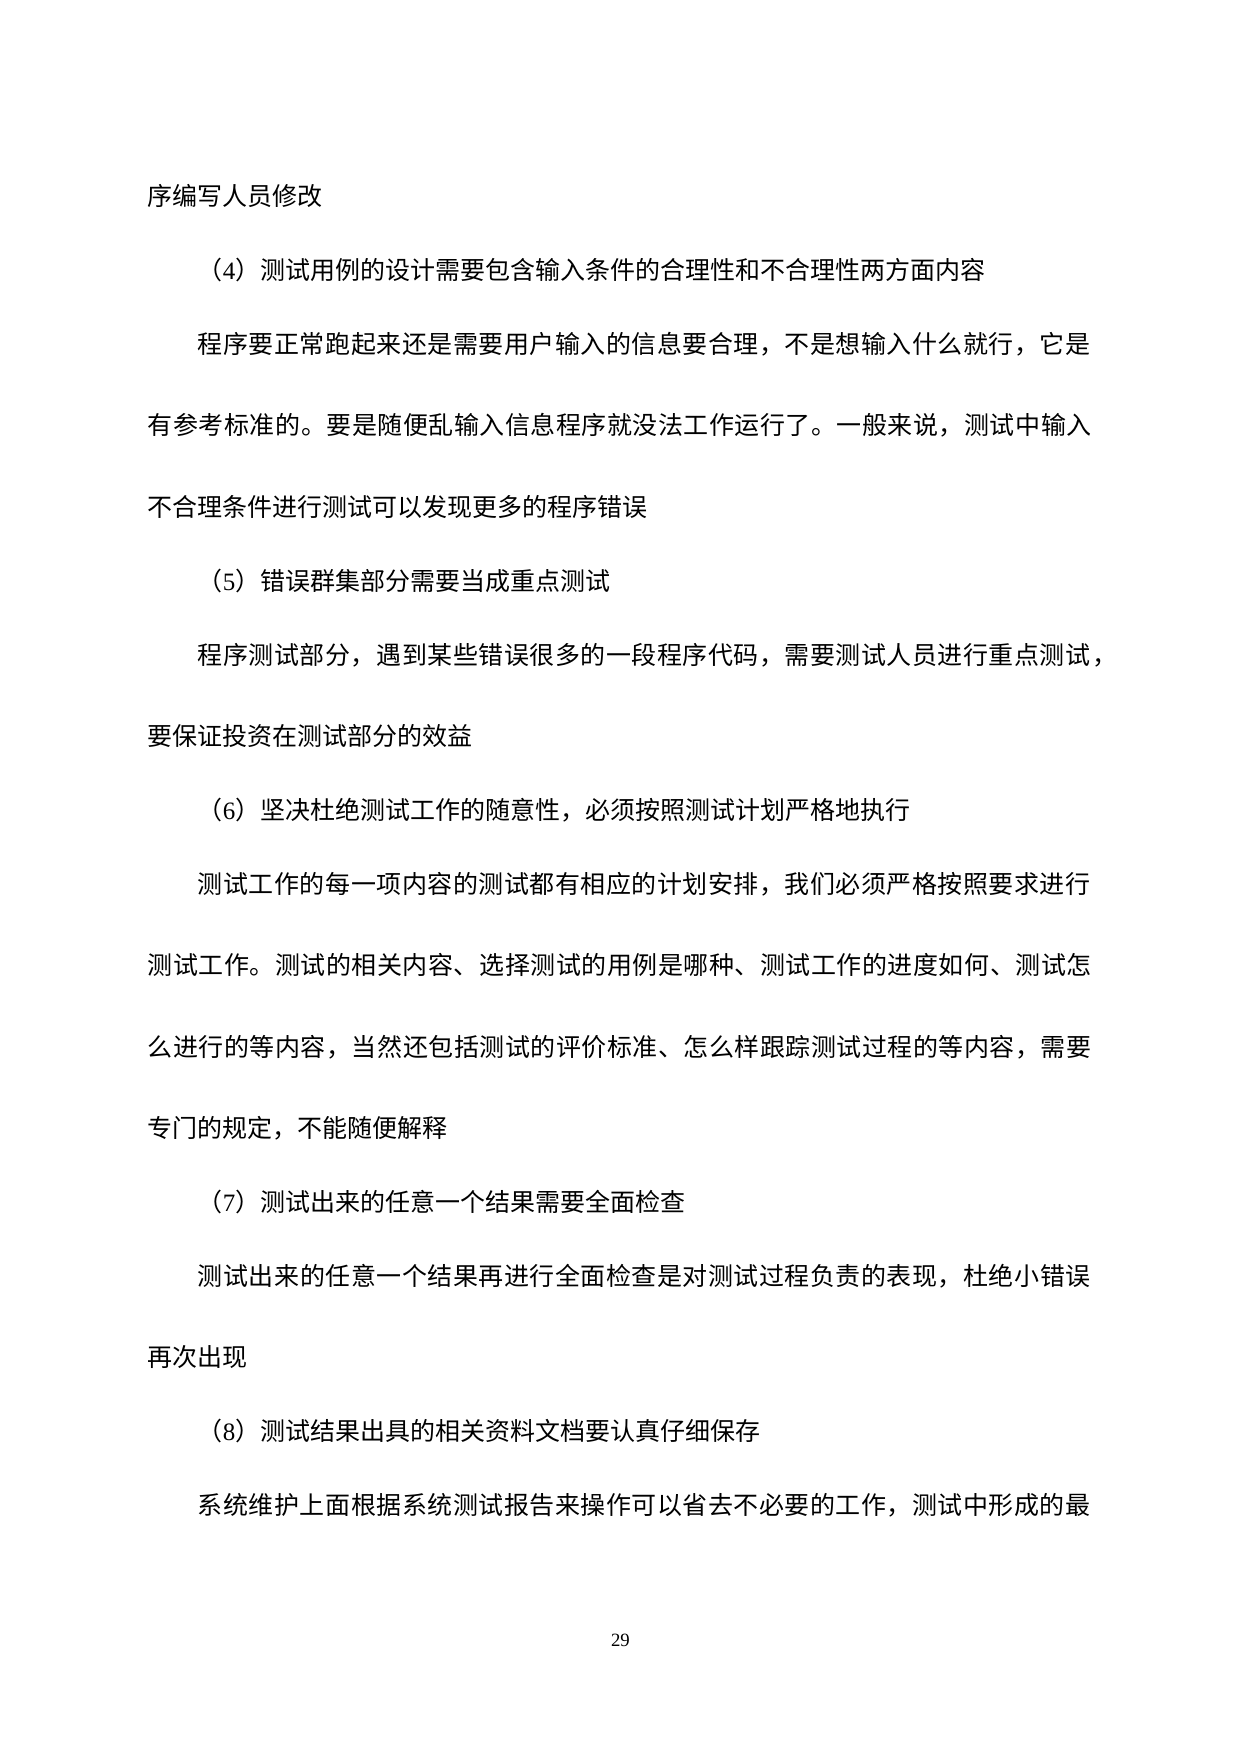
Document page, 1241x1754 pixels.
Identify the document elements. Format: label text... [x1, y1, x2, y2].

text 程序测试部分，遇到某些错误很多的一段程序代码，需要测试人员进行重点测试，要保证投资在测试部分的效益 [148, 621, 1092, 767]
text 测试出来的任意一个结果再进行全面检查是对测试过程负责的表现，杜绝小错误再次出现 [148, 1242, 1092, 1388]
text 程序要正常跑起来还是需要用户输入的信息要合理，不是想输入什么就行，它是有参考标准的。要是随便乱输入信息程序就没法工作运行了。一般来说，测试中输入不合理条件进行测试可以发现更多的程序错误 [148, 310, 1092, 538]
text 测试工作的每一项内容的测试都有相应的计划安排，我们必须严格按照要求进行测试工作。测试的相关内容、选择测试的用例是哪种、测试工作的进度如何、测试怎么进行的等内容，当然还包括测试的评价标准、怎么样跟踪测试过程的等内容，需要专门的规定，不能随便解释 [148, 850, 1092, 1159]
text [148, 162, 1092, 227]
text （7）测试出来的任意一个结果需要全面检查 [148, 1168, 1092, 1233]
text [148, 1471, 1092, 1536]
text （8）测试结果出具的相关资料文档要认真仔细保存 [148, 1397, 1092, 1462]
text （5）错误群集部分需要当成重点测试 [148, 547, 1092, 612]
text （4）测试用例的设计需要包含输入条件的合理性和不合理性两方面内容 [148, 236, 1092, 301]
text （6）坚决杜绝测试工作的随意性，必须按照测试计划严格地执行 [148, 776, 1092, 841]
